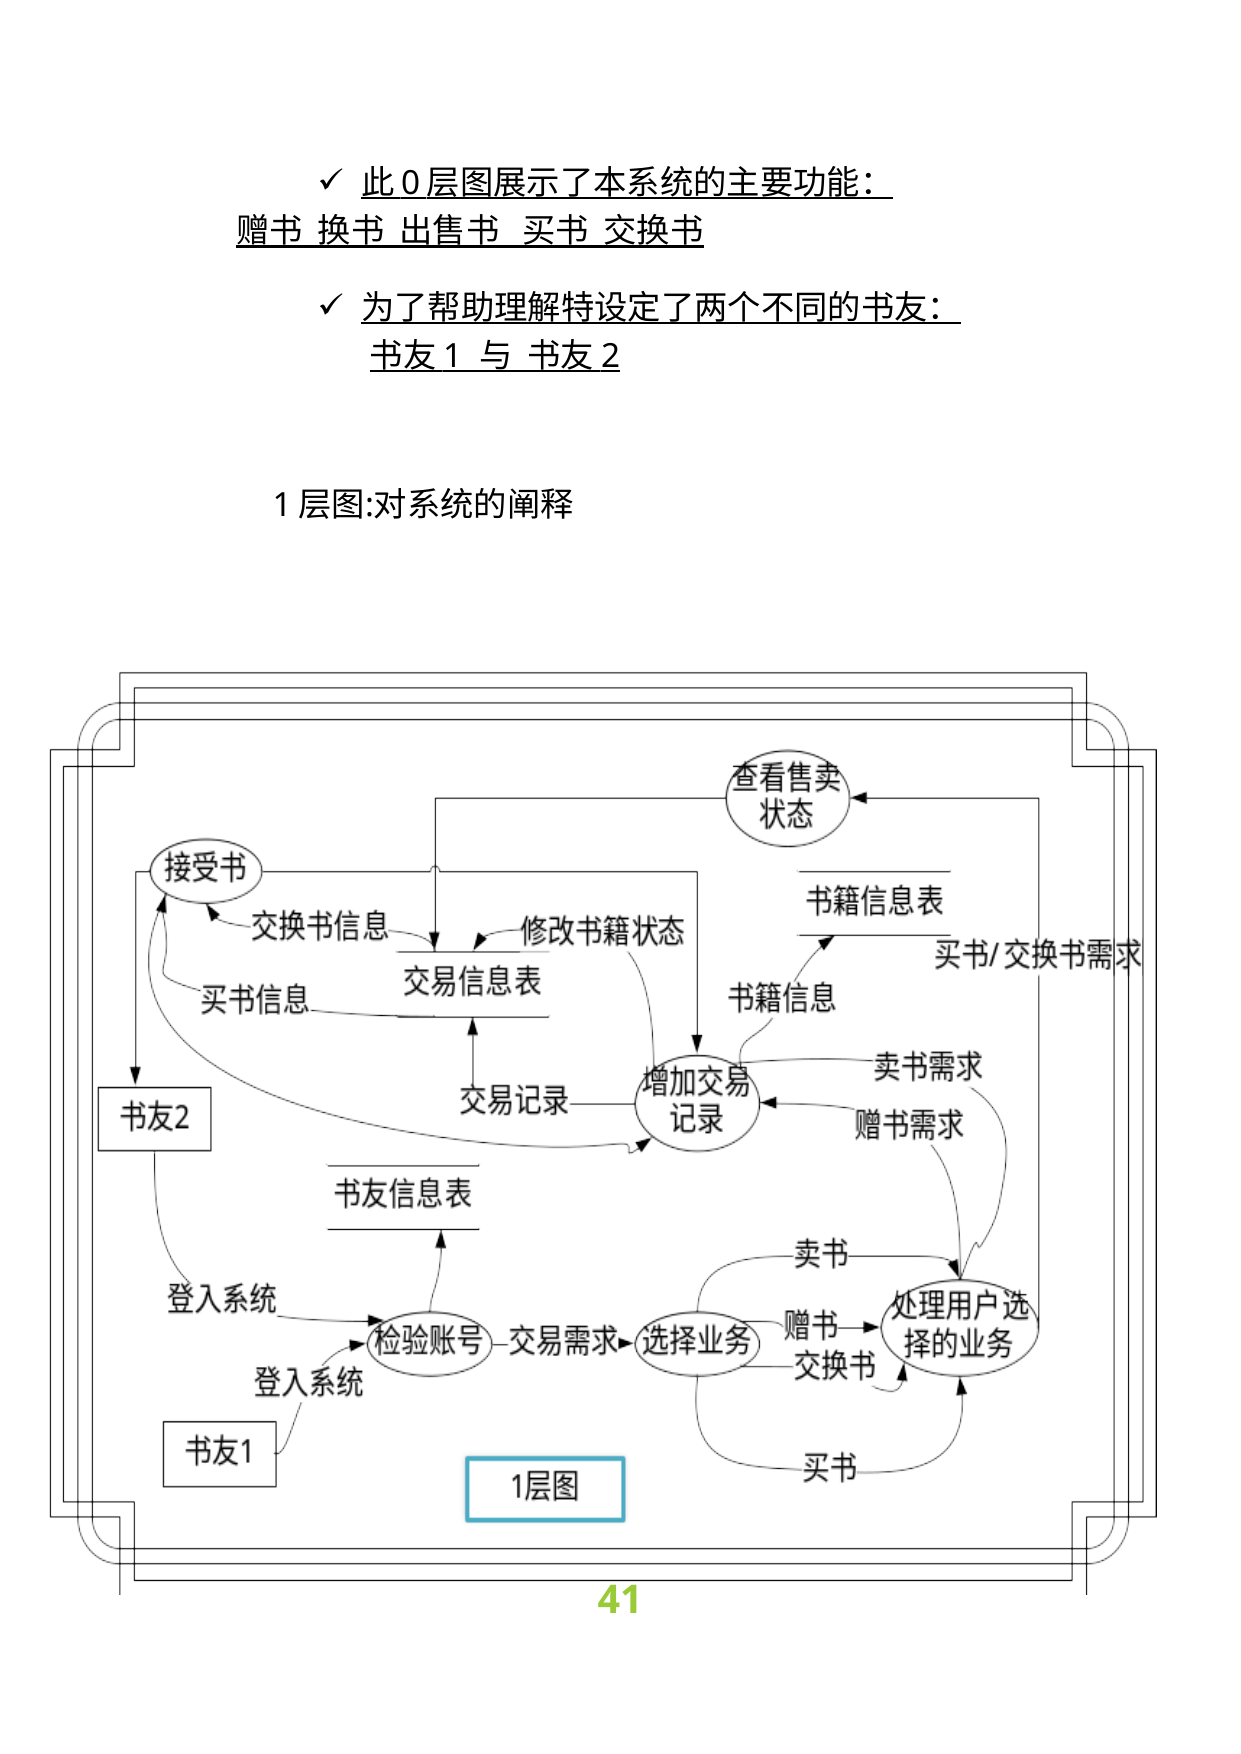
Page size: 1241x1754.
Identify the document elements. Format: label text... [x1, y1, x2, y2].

list 为了帮助理解特设定了两个不同的书友： [317, 280, 1071, 329]
list 赠书 换书 出售书 买书 交换书 [169, 204, 1071, 252]
list 1层图:对系统的阐释 [272, 478, 1071, 527]
list 书友1 与 书友2 [169, 329, 1071, 377]
list 此0层图展示了本系统的主要功能： [317, 156, 1071, 204]
